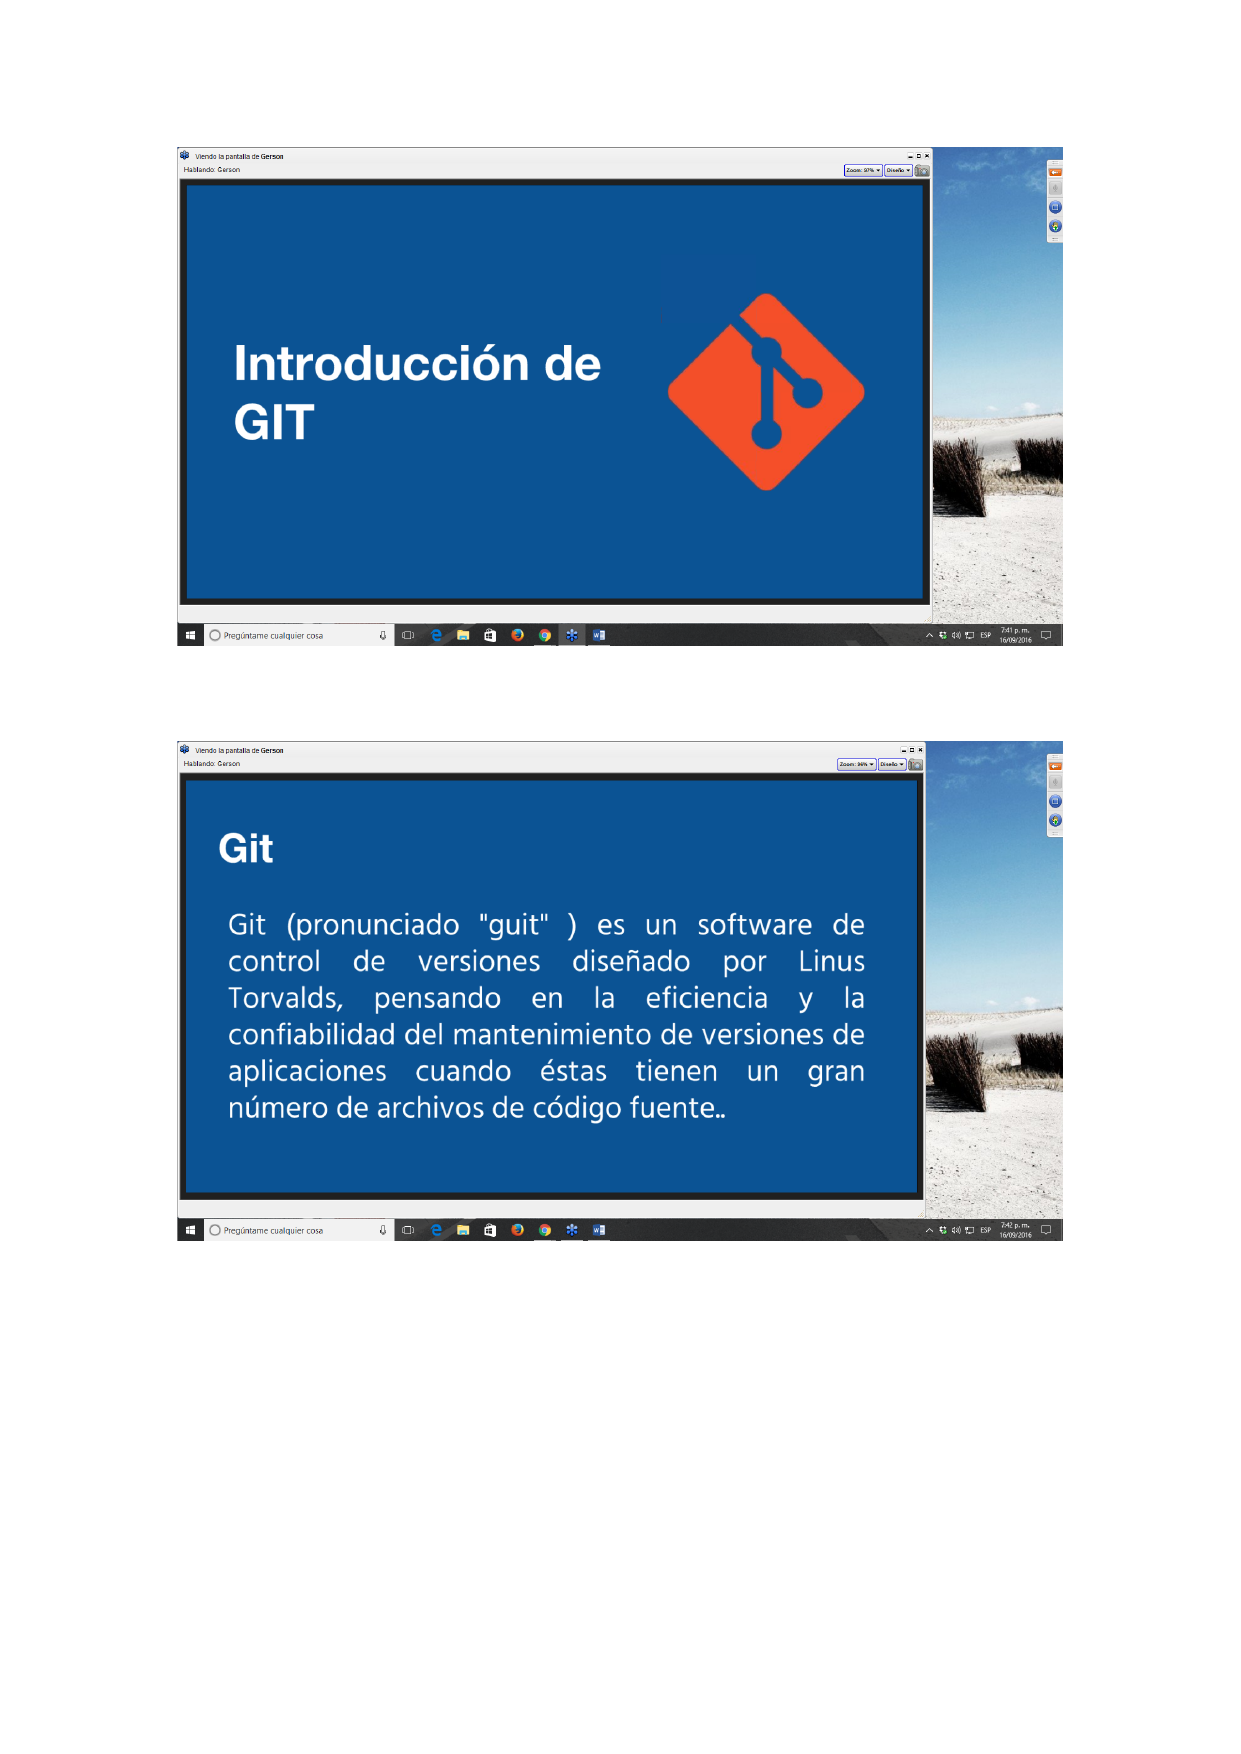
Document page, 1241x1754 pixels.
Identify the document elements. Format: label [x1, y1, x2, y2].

picture [177, 147, 1063, 646]
picture [177, 741, 1063, 1241]
